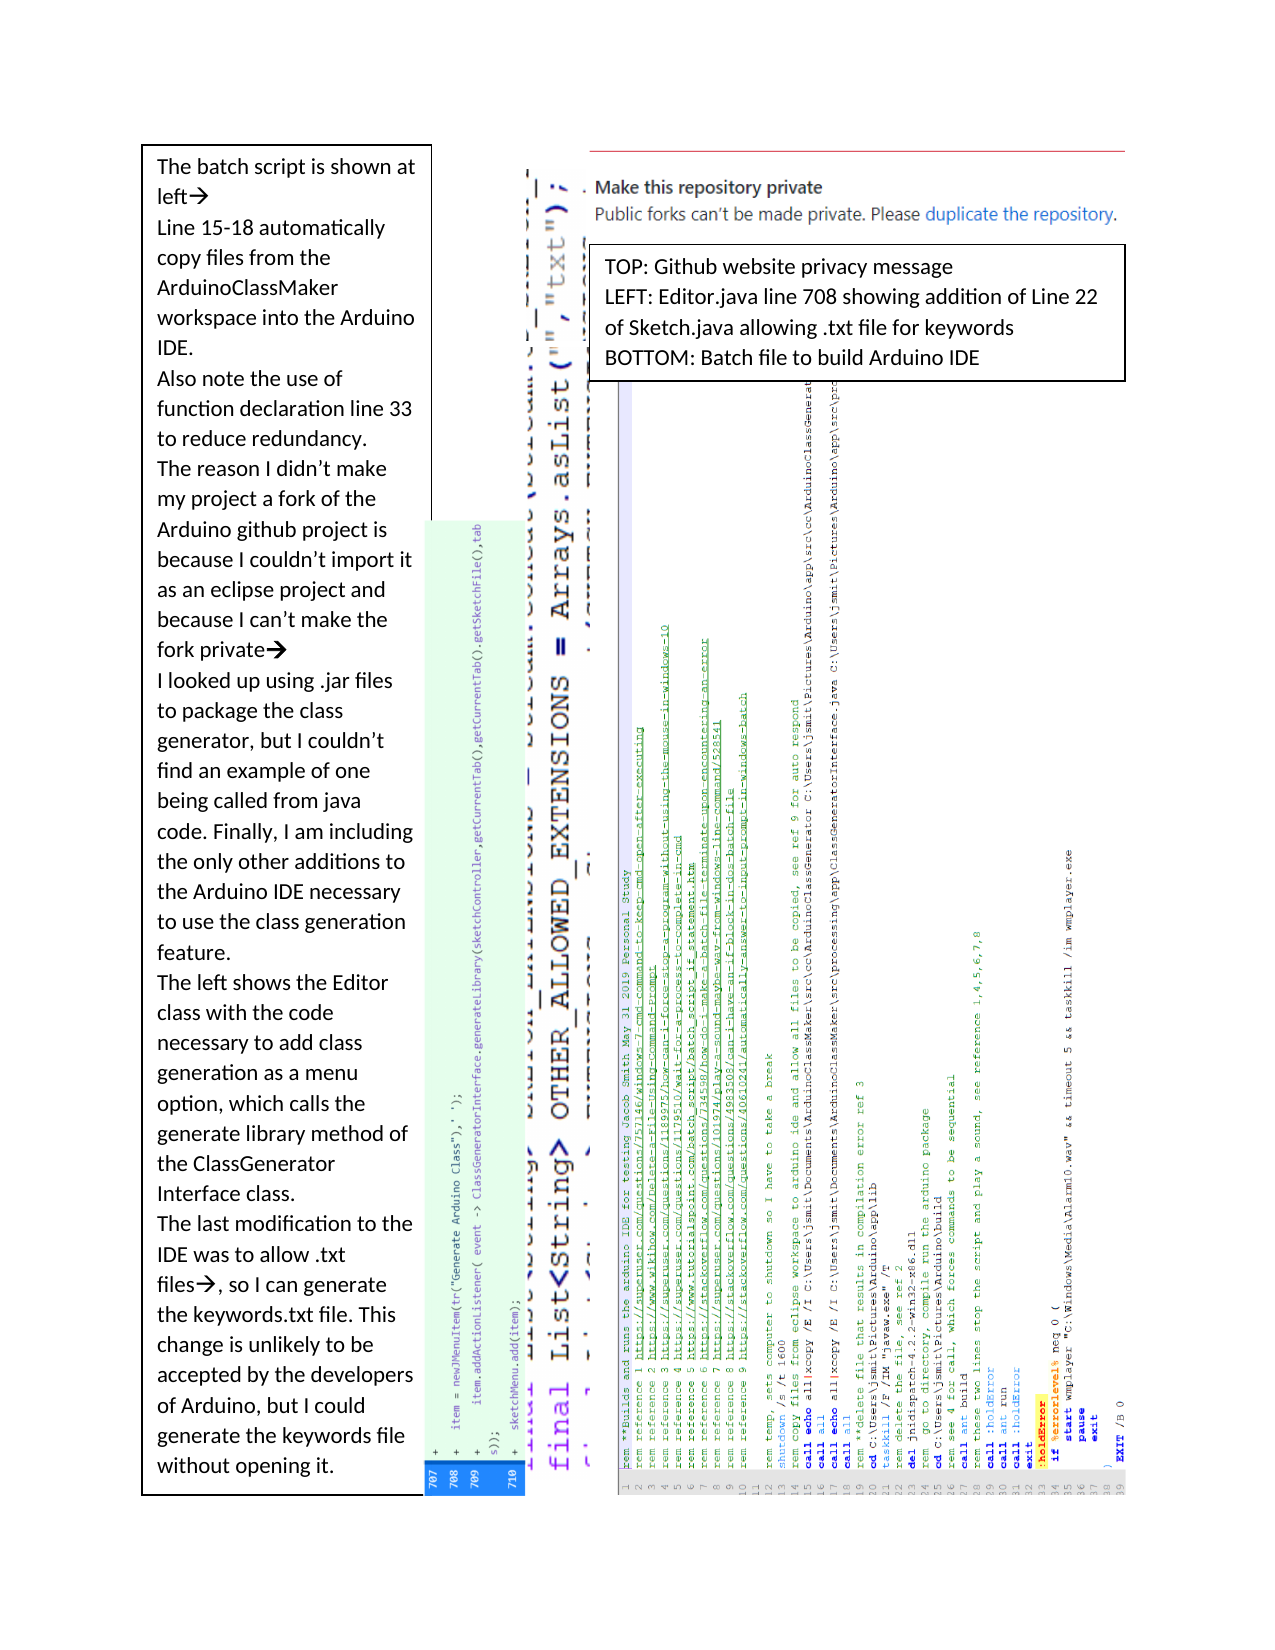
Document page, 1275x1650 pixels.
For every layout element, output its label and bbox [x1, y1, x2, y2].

picture [589, 150, 1125, 244]
picture [526, 169, 585, 341]
picture [424, 521, 526, 1495]
picture [618, 382, 1126, 1494]
picture [528, 347, 589, 1480]
